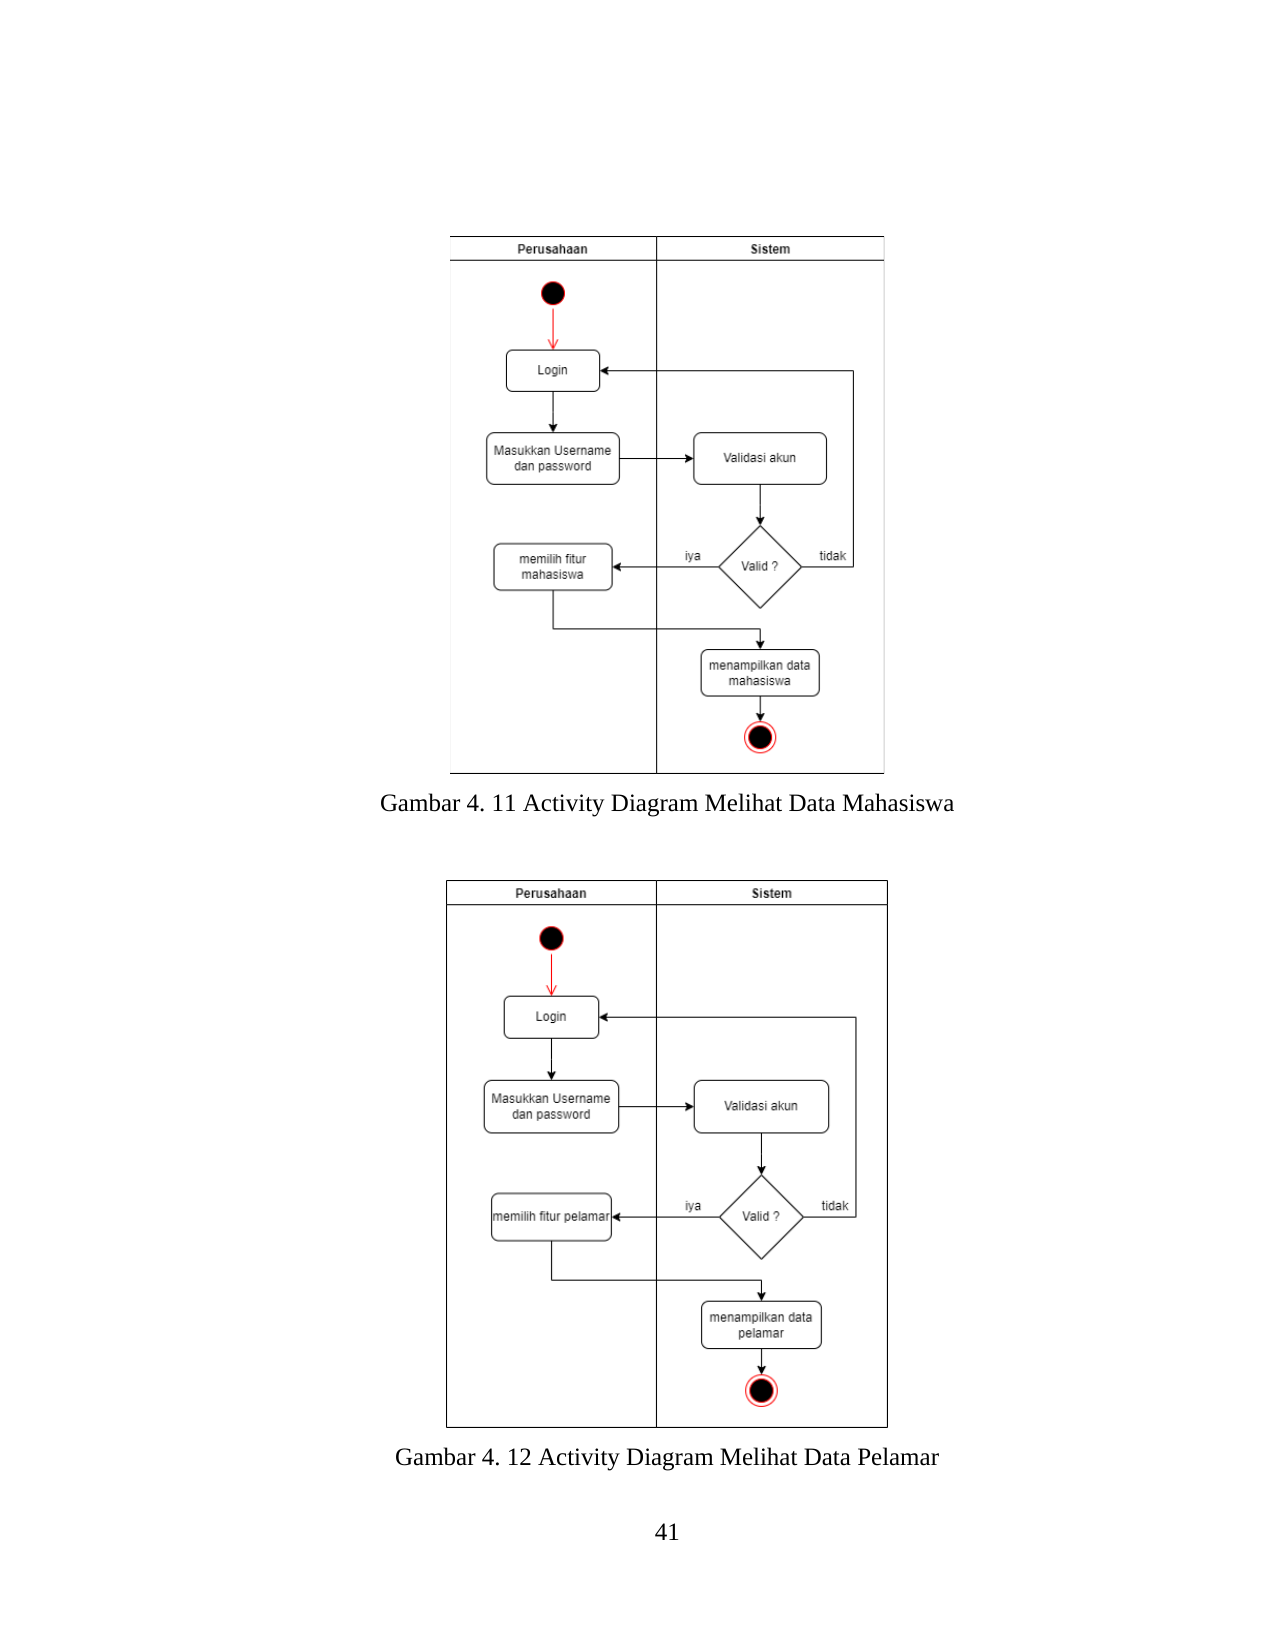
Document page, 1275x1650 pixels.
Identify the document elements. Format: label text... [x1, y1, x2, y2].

text Gambar 4. 11 Activity Diagram Melihat Data Mahasiswa [236, 788, 1098, 817]
picture [446, 880, 888, 1428]
picture [450, 236, 885, 774]
text Gambar 4. 12 Activity Diagram Melihat Data Pelamar [236, 1442, 1098, 1471]
